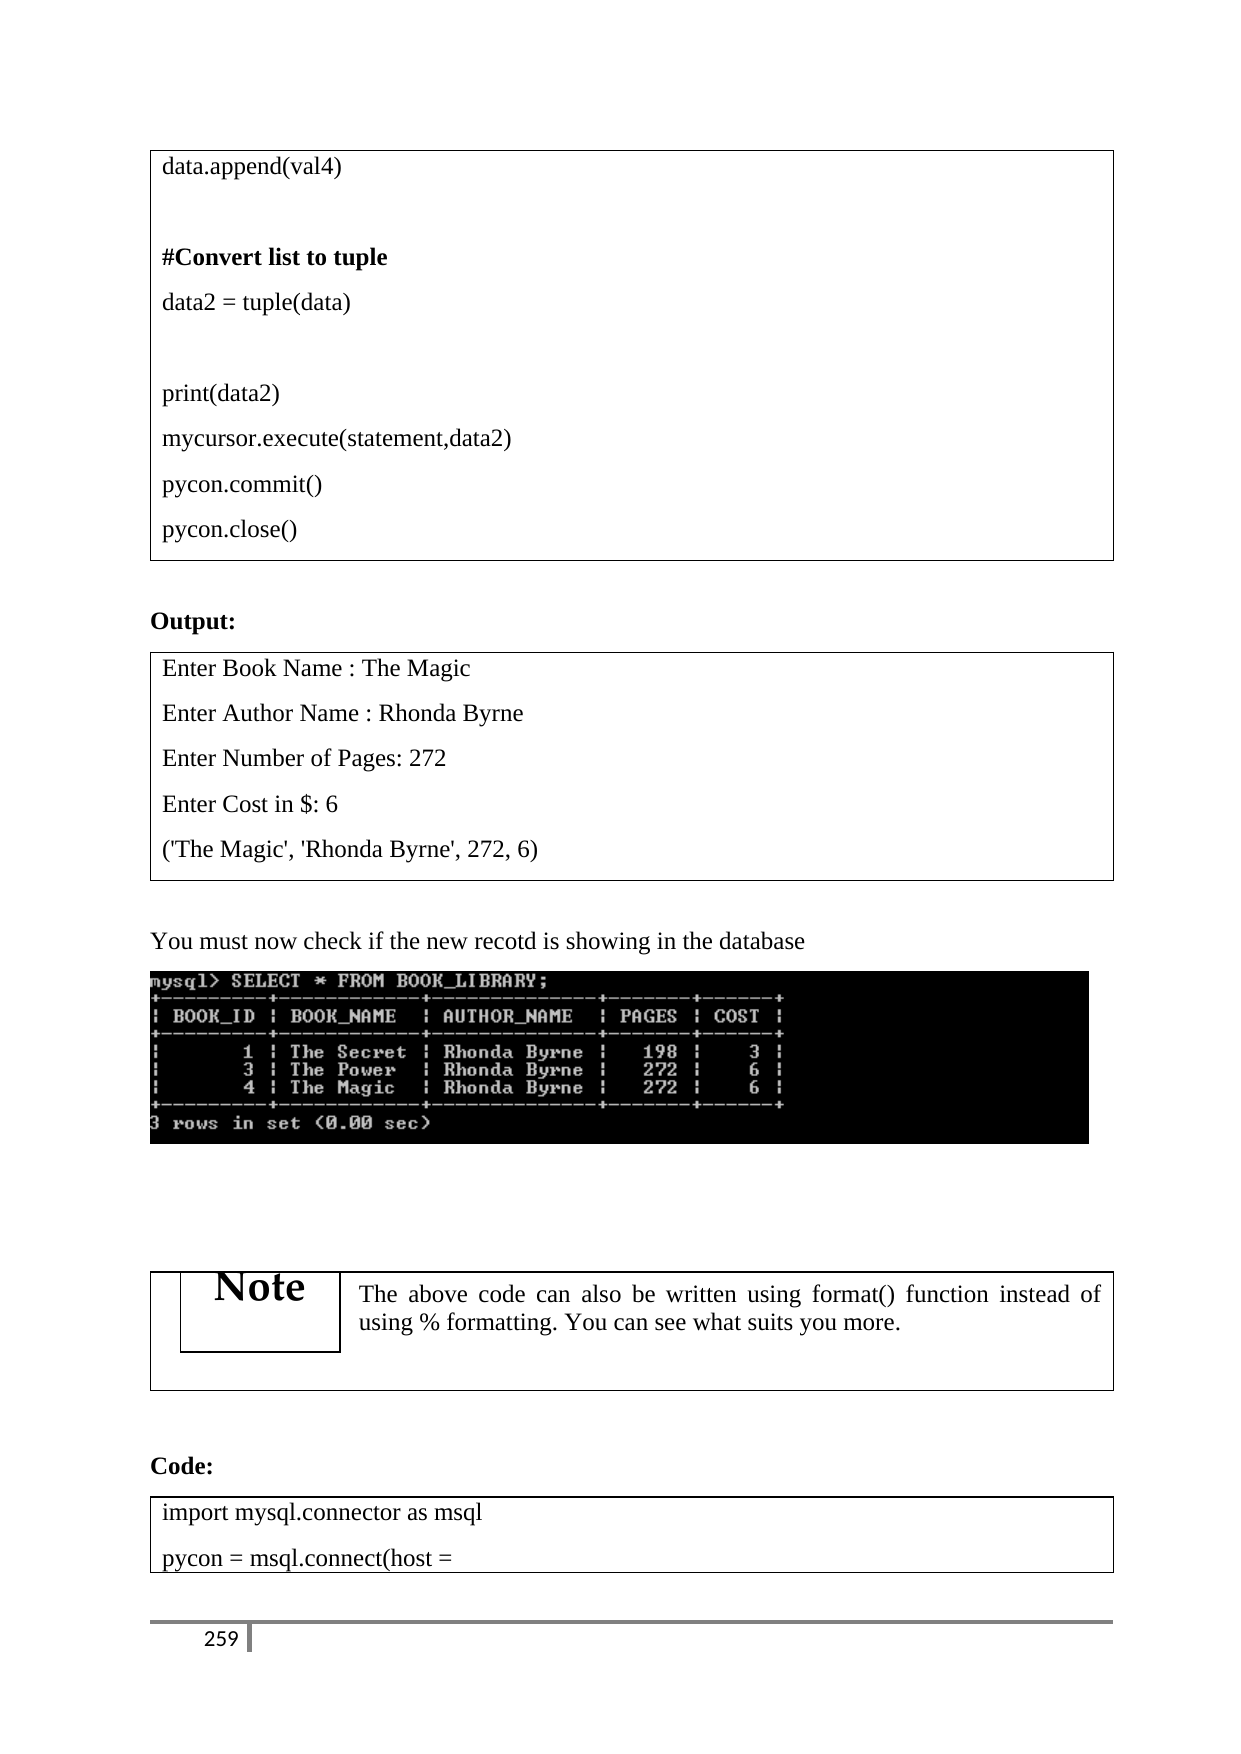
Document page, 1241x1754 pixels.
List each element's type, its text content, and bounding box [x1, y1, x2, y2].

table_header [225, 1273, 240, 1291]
picture [150, 971, 1089, 1144]
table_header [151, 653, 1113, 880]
text Code: [150, 1451, 1090, 1480]
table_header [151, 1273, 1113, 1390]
text You must now check if the new recotd is showing in the database [150, 926, 1090, 955]
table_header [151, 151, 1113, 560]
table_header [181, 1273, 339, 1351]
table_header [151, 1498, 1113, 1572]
text Output: [150, 606, 1090, 635]
